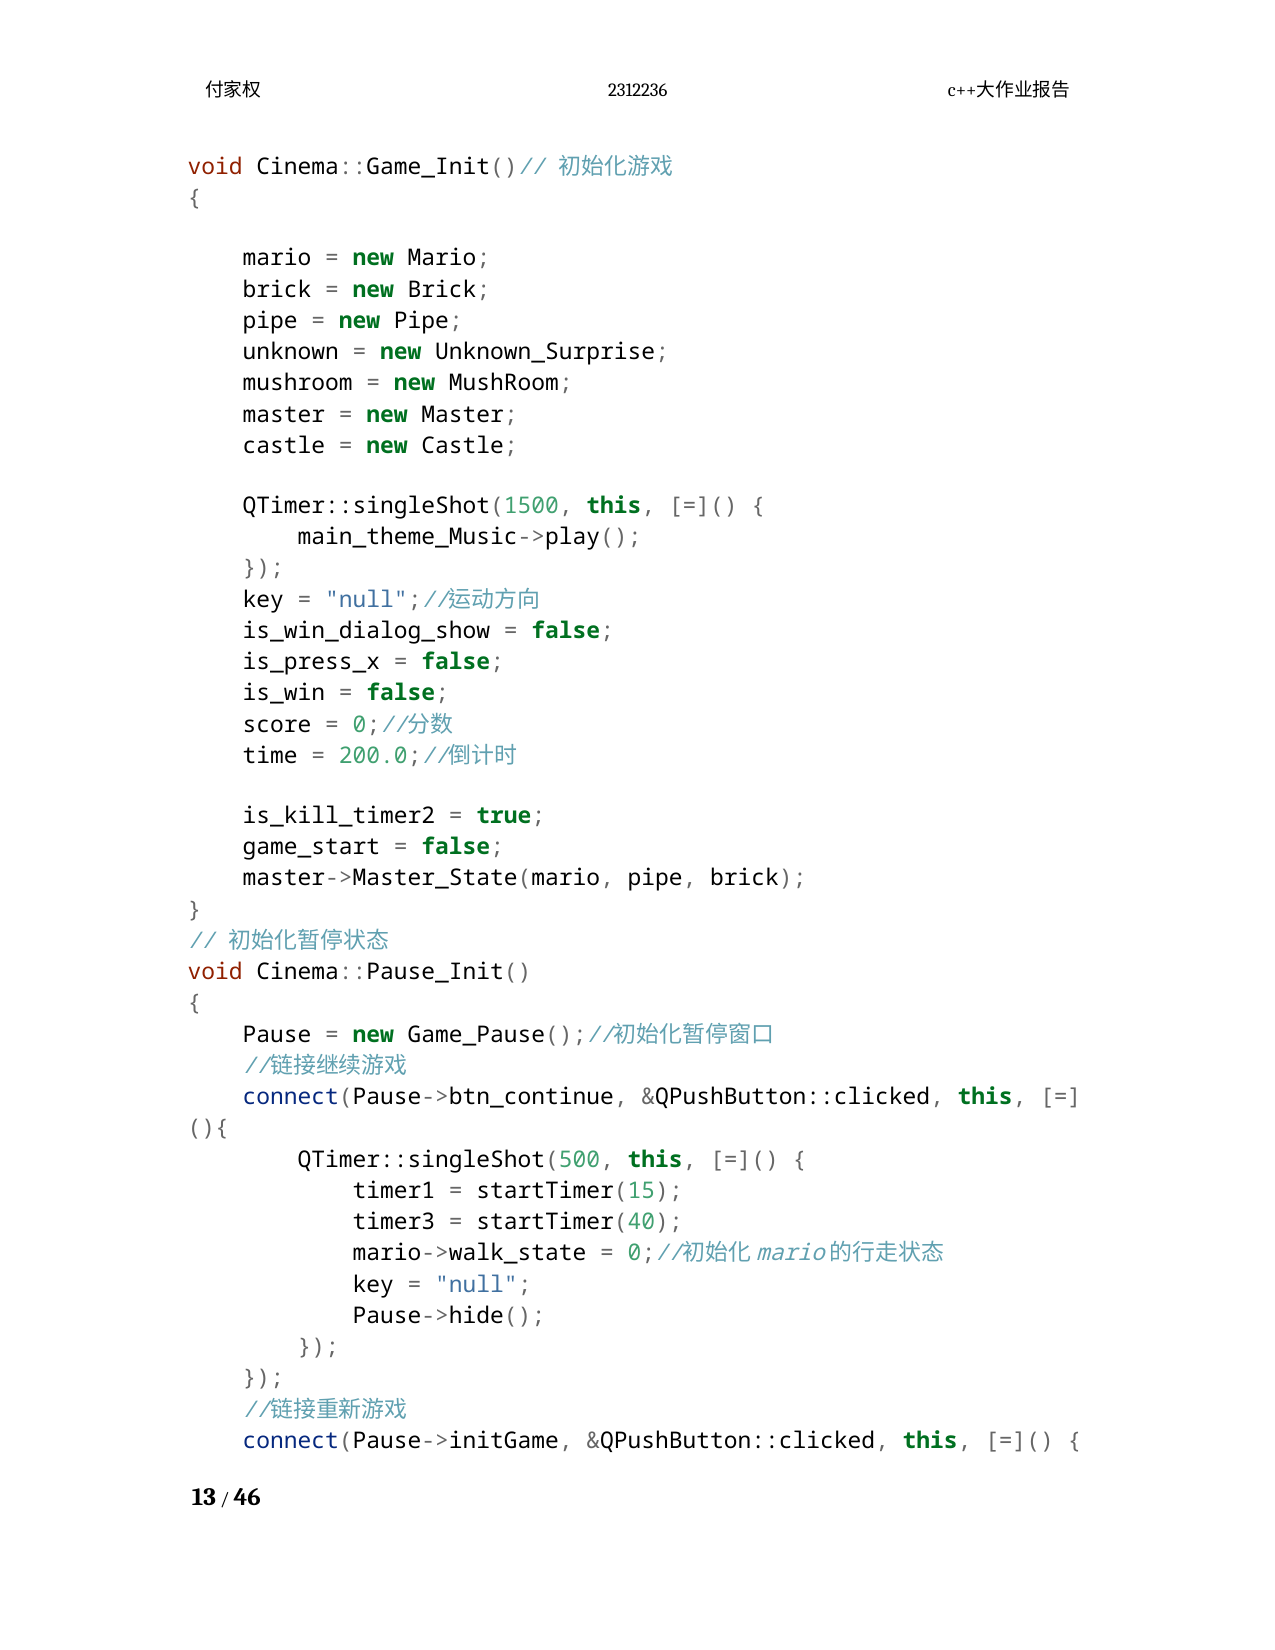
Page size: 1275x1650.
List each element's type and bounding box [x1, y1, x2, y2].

text [187, 150, 1087, 1455]
